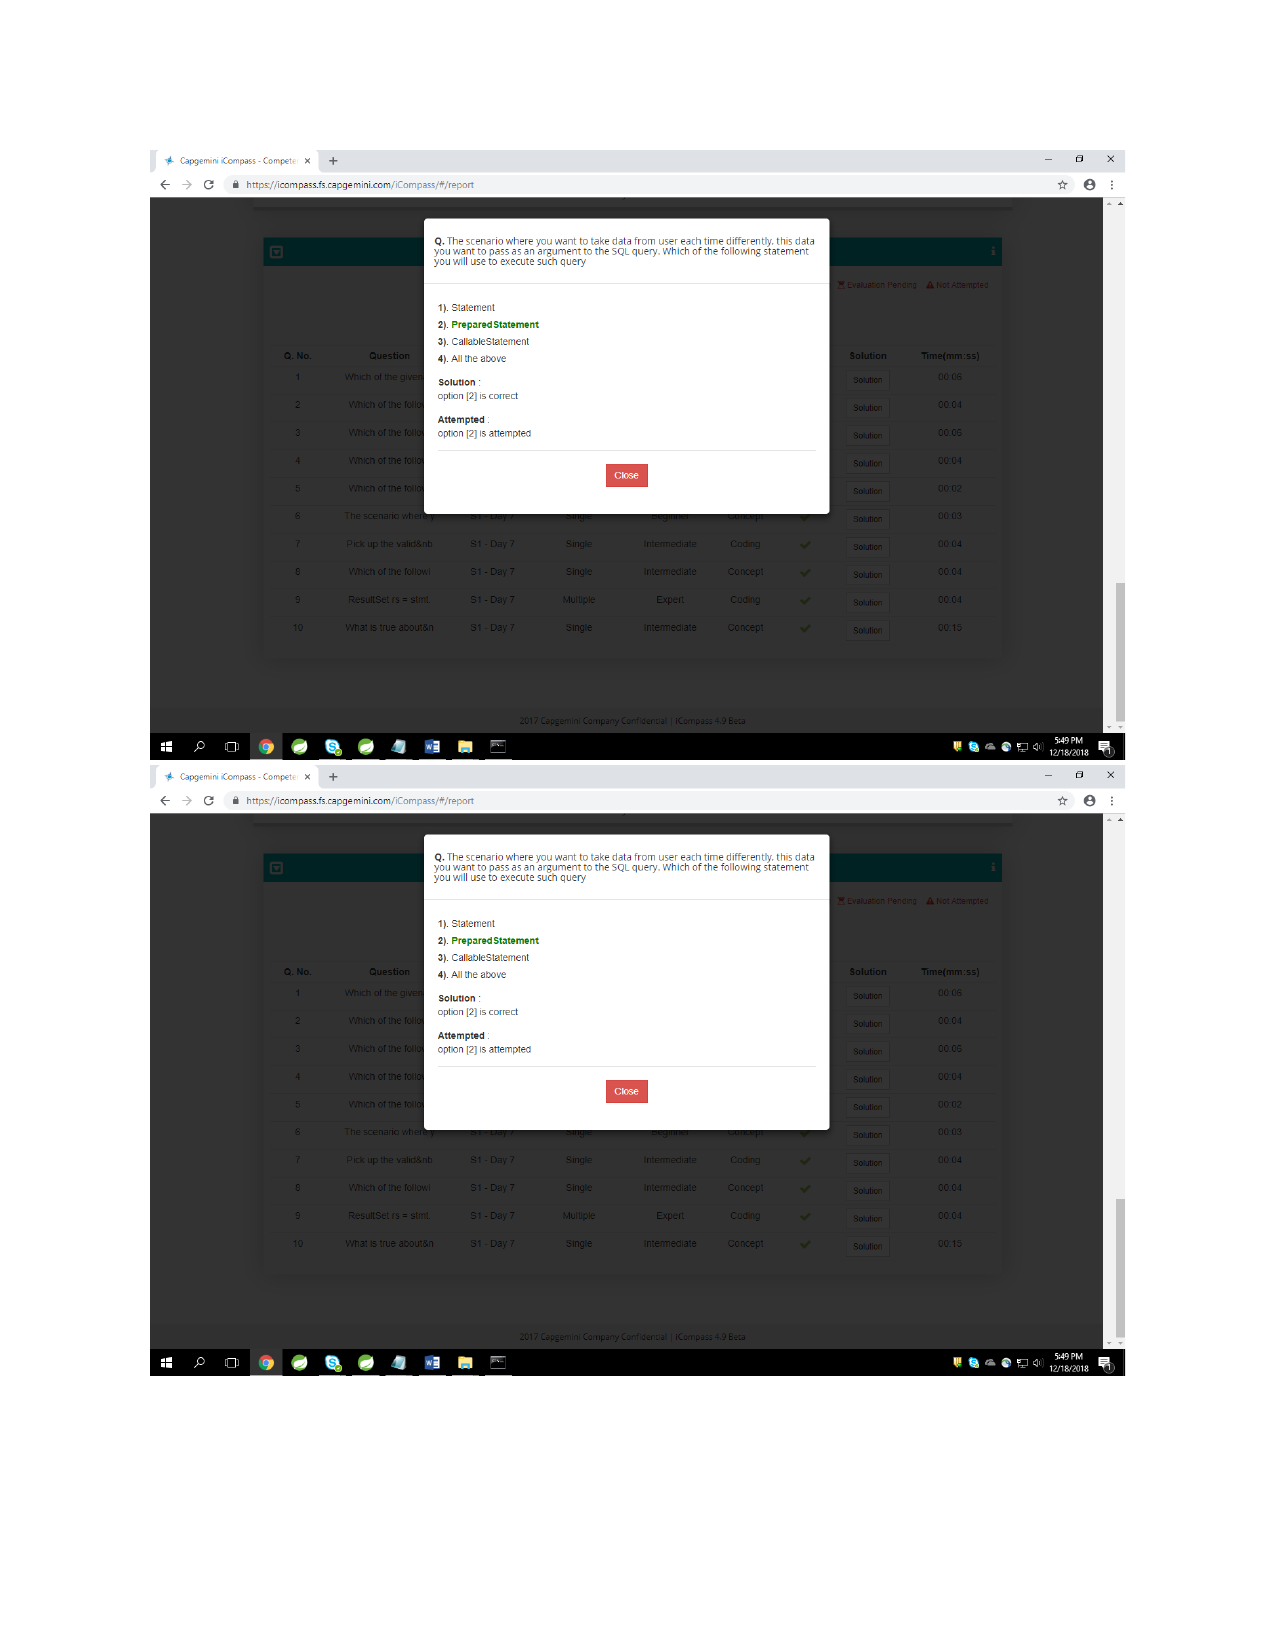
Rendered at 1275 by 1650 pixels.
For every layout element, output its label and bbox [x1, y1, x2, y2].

picture [150, 150, 1125, 760]
picture [150, 765, 1125, 1376]
